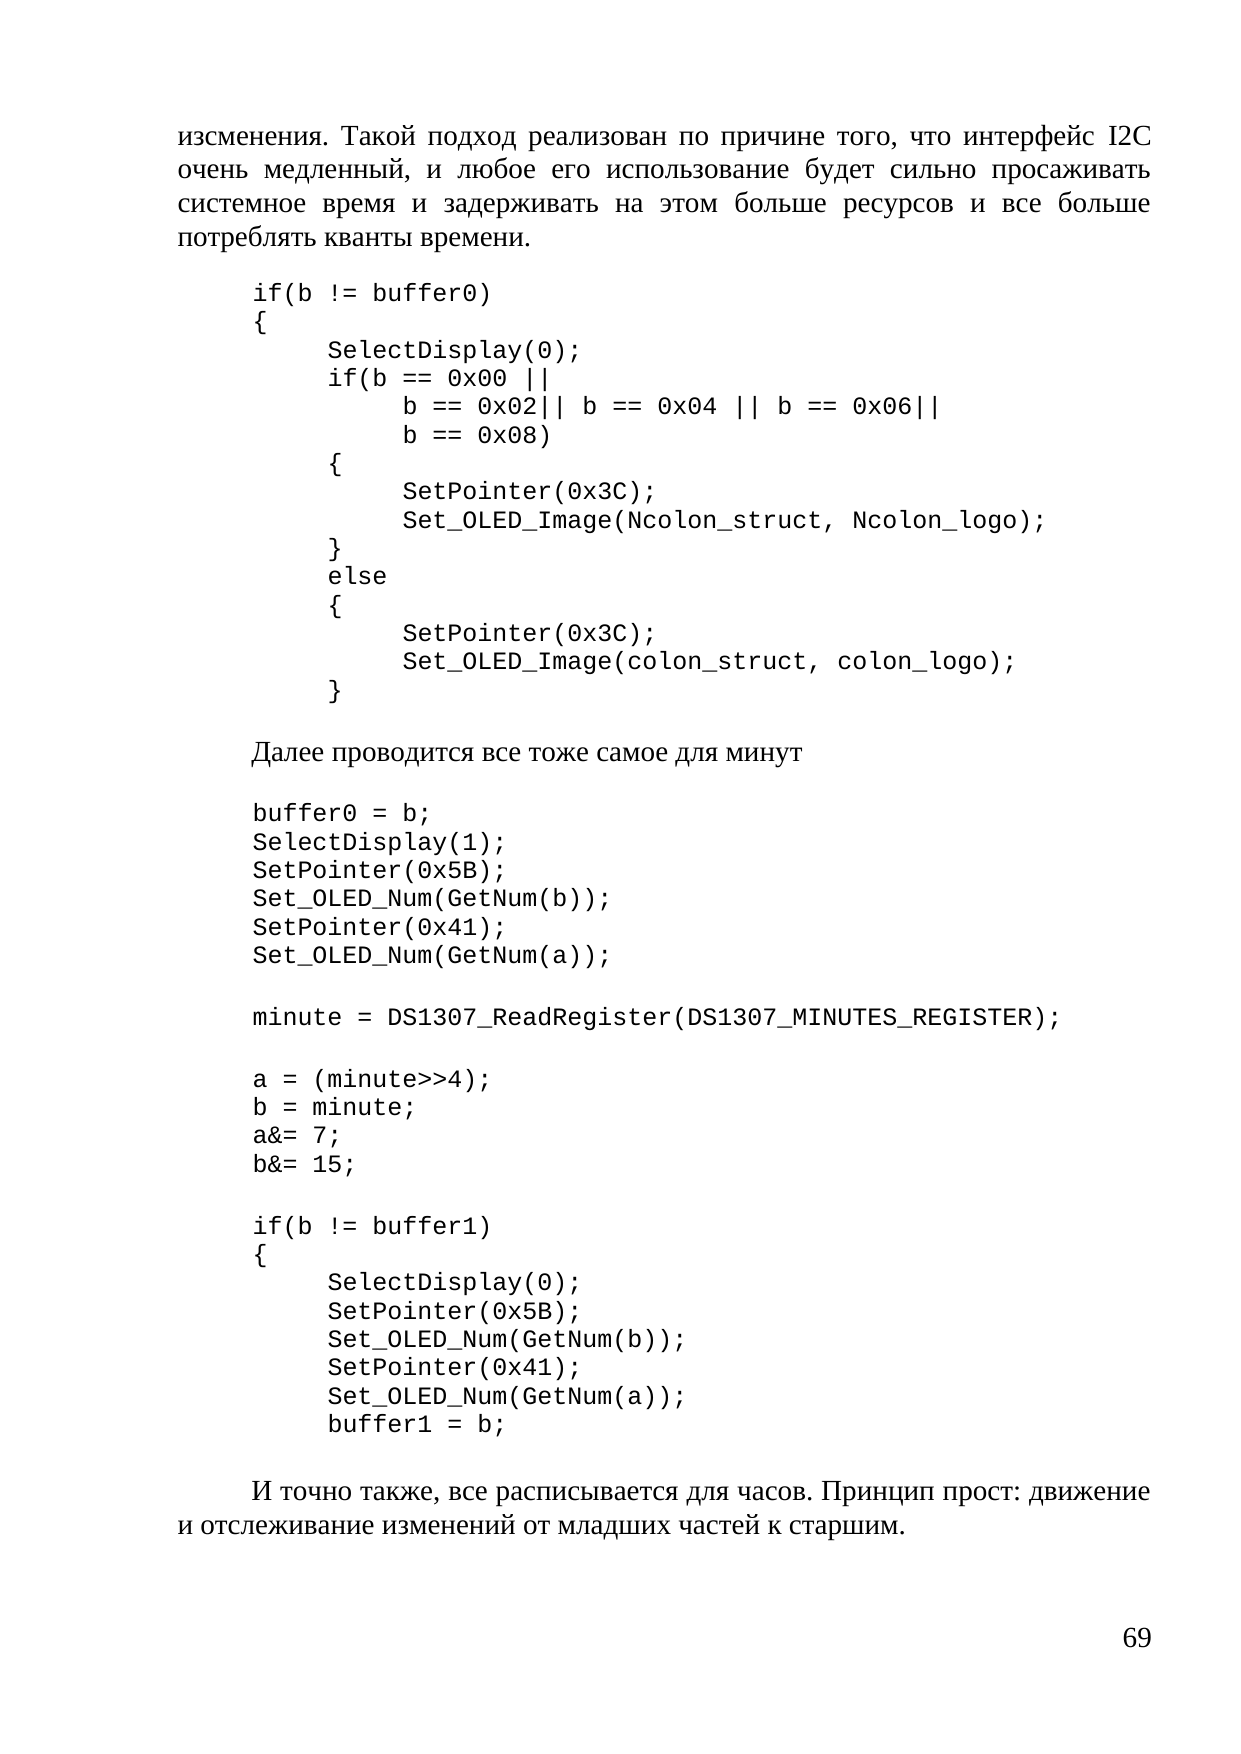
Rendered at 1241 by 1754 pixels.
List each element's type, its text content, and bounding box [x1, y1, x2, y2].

text b == 0x08) [327, 422, 1152, 451]
text SetPointer(0x41); [162, 1355, 1152, 1383]
text else [177, 564, 1152, 592]
text Set_OLED_Image(colon_struct, colon_logo); [177, 649, 1152, 677]
text И точно также, все расписывается для часов. Принцип прост: движение и отслеживание изменений от младших частей к старшим. [177, 1473, 1152, 1541]
text b == 0x02|| b == 0x04 || b == 0x06|| [327, 394, 1152, 422]
text a&= 7; [162, 1123, 1152, 1151]
text if(b != buffer0) [177, 281, 1152, 309]
text buffer1 = b; [162, 1412, 1152, 1440]
text SetPointer(0x41); [162, 914, 1152, 943]
text { [177, 592, 1152, 621]
text if(b == 0x00 || [177, 366, 1152, 394]
text SelectDisplay(1); [162, 829, 1152, 858]
text } [177, 677, 1152, 706]
text b&= 15; [162, 1151, 1152, 1180]
text SelectDisplay(0); [177, 337, 1152, 366]
text Set_OLED_Num(GetNum(a)); [162, 1383, 1152, 1412]
text Set_OLED_Num(GetNum(b)); [162, 886, 1152, 914]
text SetPointer(0x3C); [177, 479, 1152, 507]
text minute = DS1307_ReadRegister(DS1307_MINUTES_REGISTER); [162, 1004, 1152, 1033]
text SetPointer(0x5B); [162, 1298, 1152, 1327]
text SetPointer(0x3C); [177, 621, 1152, 649]
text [177, 118, 1152, 252]
text Set_OLED_Num(GetNum(a)); [162, 943, 1152, 971]
text Set_OLED_Image(Ncolon_struct, Ncolon_logo); [177, 507, 1152, 536]
text { [177, 451, 1152, 479]
text } [177, 536, 1152, 564]
text buffer0 = b; [162, 801, 1152, 829]
text { [177, 309, 1152, 337]
text b = minute; [162, 1095, 1152, 1123]
text { [162, 1242, 1152, 1270]
text a = (minute>>4); [162, 1066, 1152, 1095]
text if(b != buffer1) [162, 1213, 1152, 1242]
text Set_OLED_Num(GetNum(b)); [162, 1327, 1152, 1355]
text SetPointer(0x5B); [162, 858, 1152, 886]
text SelectDisplay(0); [162, 1270, 1152, 1298]
text Далее проводится все тоже самое для минут [177, 734, 1152, 767]
